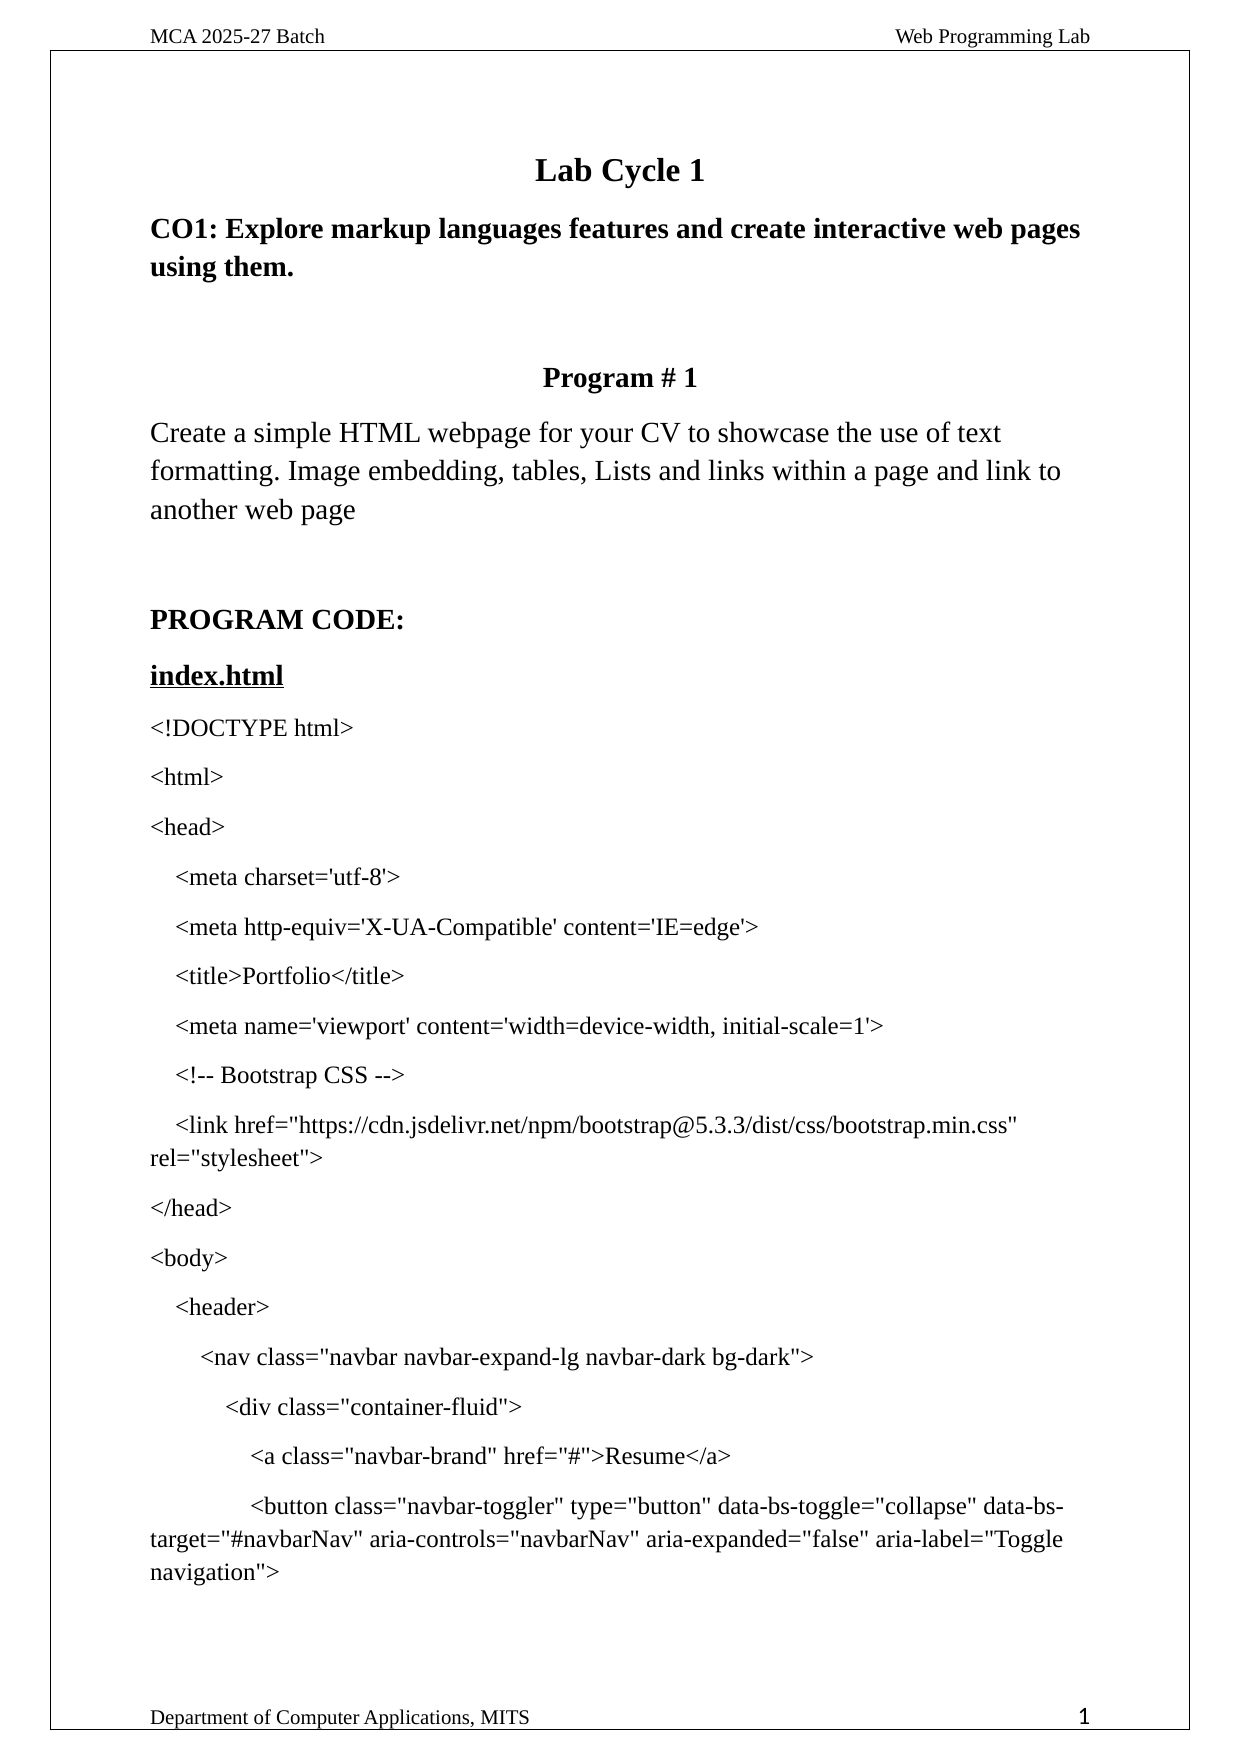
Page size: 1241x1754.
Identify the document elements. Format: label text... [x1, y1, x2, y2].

text <html> [150, 762, 1090, 791]
text Lab Cycle 1 [150, 150, 1090, 188]
text <nav class="navbar navbar-expand-lg navbar-dark bg-dark"> [150, 1342, 1090, 1371]
text index.html [150, 658, 1090, 691]
text <meta charset='utf-8'> [150, 862, 1090, 891]
text </head> [150, 1193, 1090, 1222]
text <button class="navbar-toggler" type="button" data-bs-toggle="collapse" data-bs-target="#navbarNav" aria-controls="navbarNav" aria-expanded="false" aria-label="Toggle navigation"> [150, 1491, 1090, 1586]
text <link href="https://cdn.jsdelivr.net/npm/bootstrap@5.3.3/dist/css/bootstrap.min.css" rel="stylesheet"> [150, 1110, 1090, 1172]
text <title>Portfolio</title> [150, 961, 1090, 990]
text PROGRAM CODE: [150, 602, 1090, 636]
text <!-- Bootstrap CSS --> [150, 1061, 1090, 1089]
text <body> [150, 1243, 1090, 1271]
text <a class="navbar-brand" href="#">Resume</a> [150, 1441, 1090, 1470]
text Create a simple HTML webpage for your CV to showcase the use of text formatting. Image embedding, tables, Lists and links within a page and link to another web page [150, 415, 1090, 526]
text <div class="container-fluid"> [150, 1392, 1090, 1421]
text <meta name='viewport' content='width=device-width, initial-scale=1'> [150, 1011, 1090, 1040]
text Program # 1 [150, 360, 1090, 393]
text CO1: Explore markup languages features and create interactive web pages using them. [150, 211, 1090, 283]
text <header> [150, 1292, 1090, 1321]
text <head> [150, 812, 1090, 841]
text <meta http-equiv='X-UA-Compatible' content='IE=edge'> [150, 912, 1090, 940]
text <!DOCTYPE html> [150, 713, 1090, 742]
